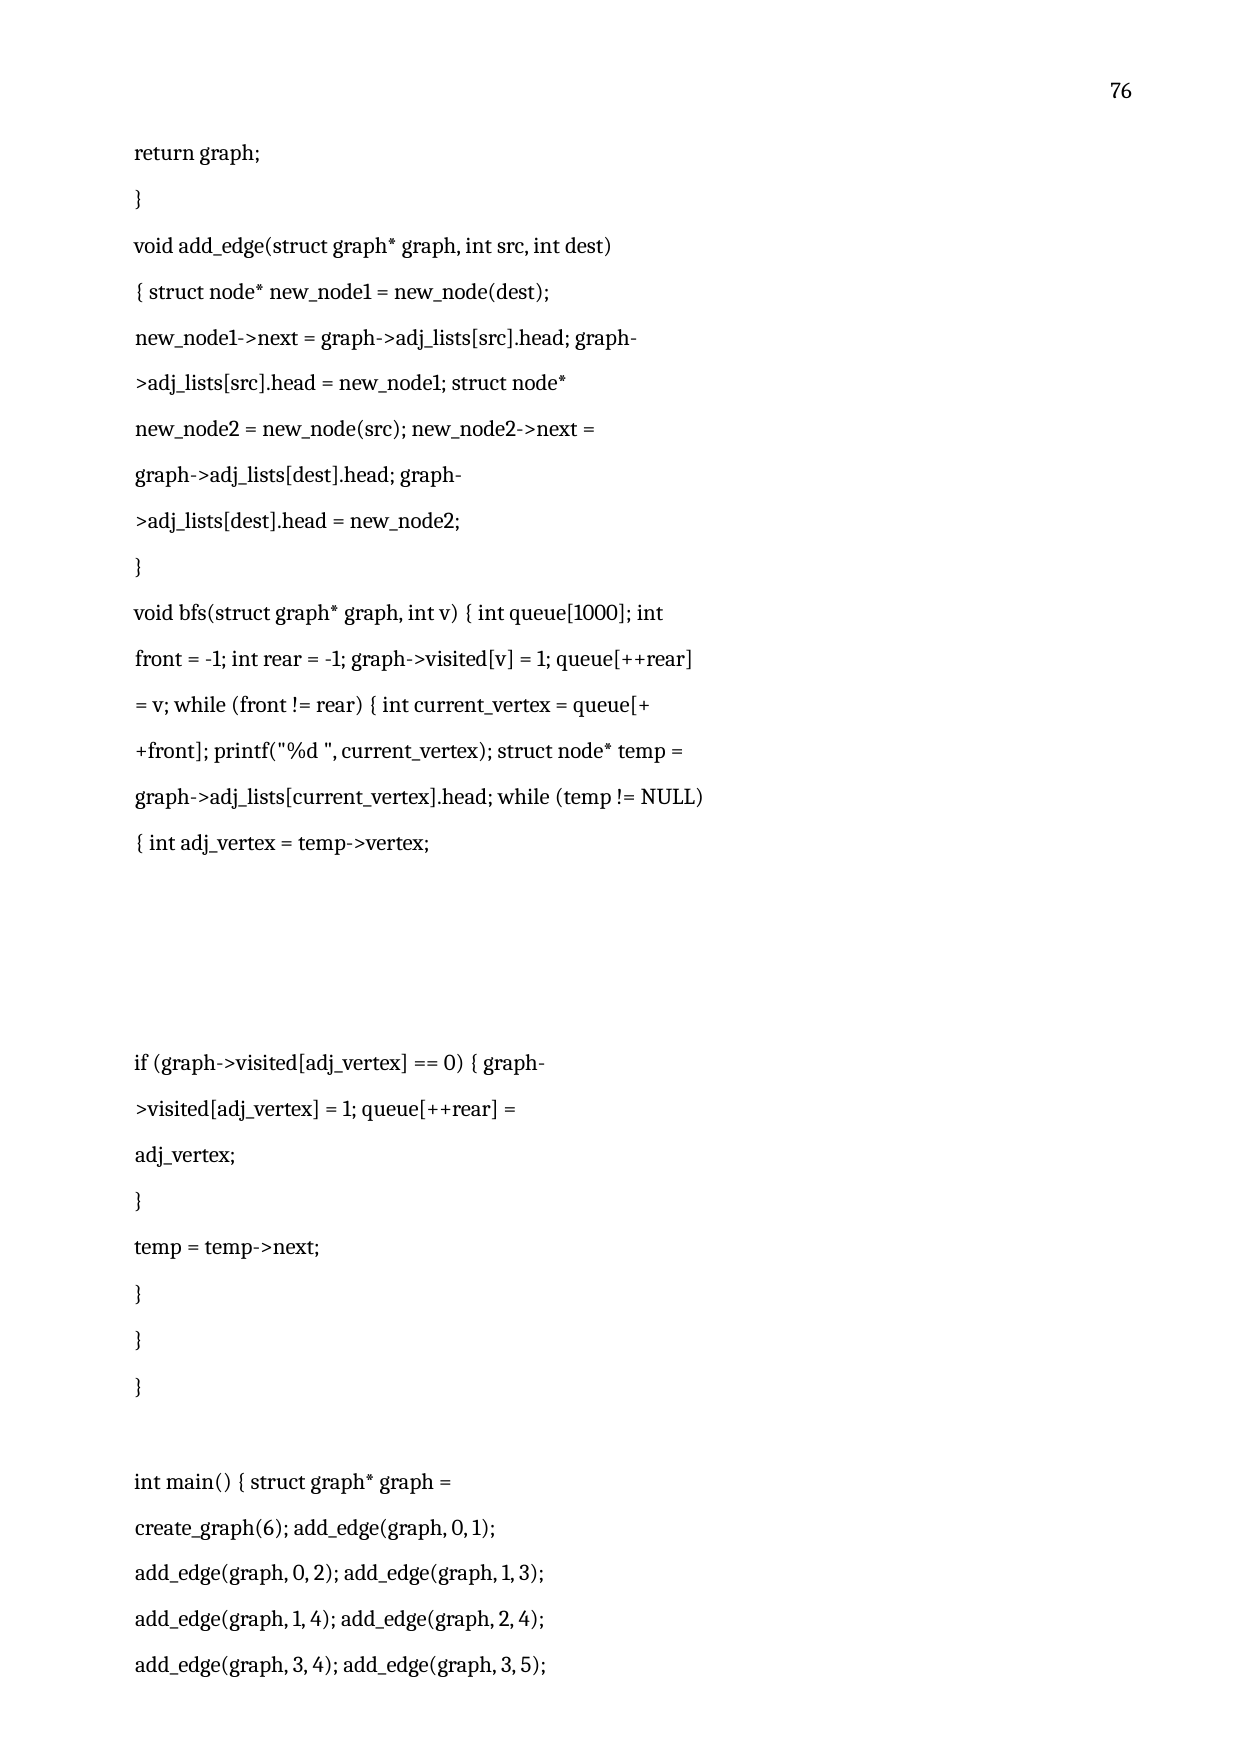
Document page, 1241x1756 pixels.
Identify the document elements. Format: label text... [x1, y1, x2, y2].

text temp = temp->next; [134, 1234, 595, 1260]
text } [134, 1327, 595, 1353]
text } [134, 1281, 595, 1307]
text } [134, 1374, 595, 1400]
text return graph; [134, 139, 595, 166]
text void add_edge(struct graph* graph, int src, int dest) { struct node* new_node1 = new_node(dest); new_node1->next = graph->adj_lists[src].head; graph->adj_lists[src].head = new_node1; struct node* new_node2 = new_node(src); new_node2->next = graph->adj_lists[dest].head; graph->adj_lists[dest].head = new_node2; [134, 233, 652, 534]
text if (graph->visited[adj_vertex] == 0) { graph->visited[adj_vertex] = 1; queue[++rear] = adj_vertex; [134, 1050, 585, 1168]
text } [134, 553, 595, 580]
text } [134, 186, 595, 212]
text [134, 1468, 595, 1678]
text } [134, 1187, 595, 1214]
text void bfs(struct graph* graph, int v) { int queue[1000]; int front = -1; int rear = -1; graph->visited[v] = 1; queue[++rear] = v; while (front != rear) { int current_vertex = queue[++front]; printf("%d ", current_vertex); struct node* temp = graph->adj_lists[current_vertex].head; while (temp != NULL) { int adj_vertex = temp->vertex; [134, 600, 710, 856]
